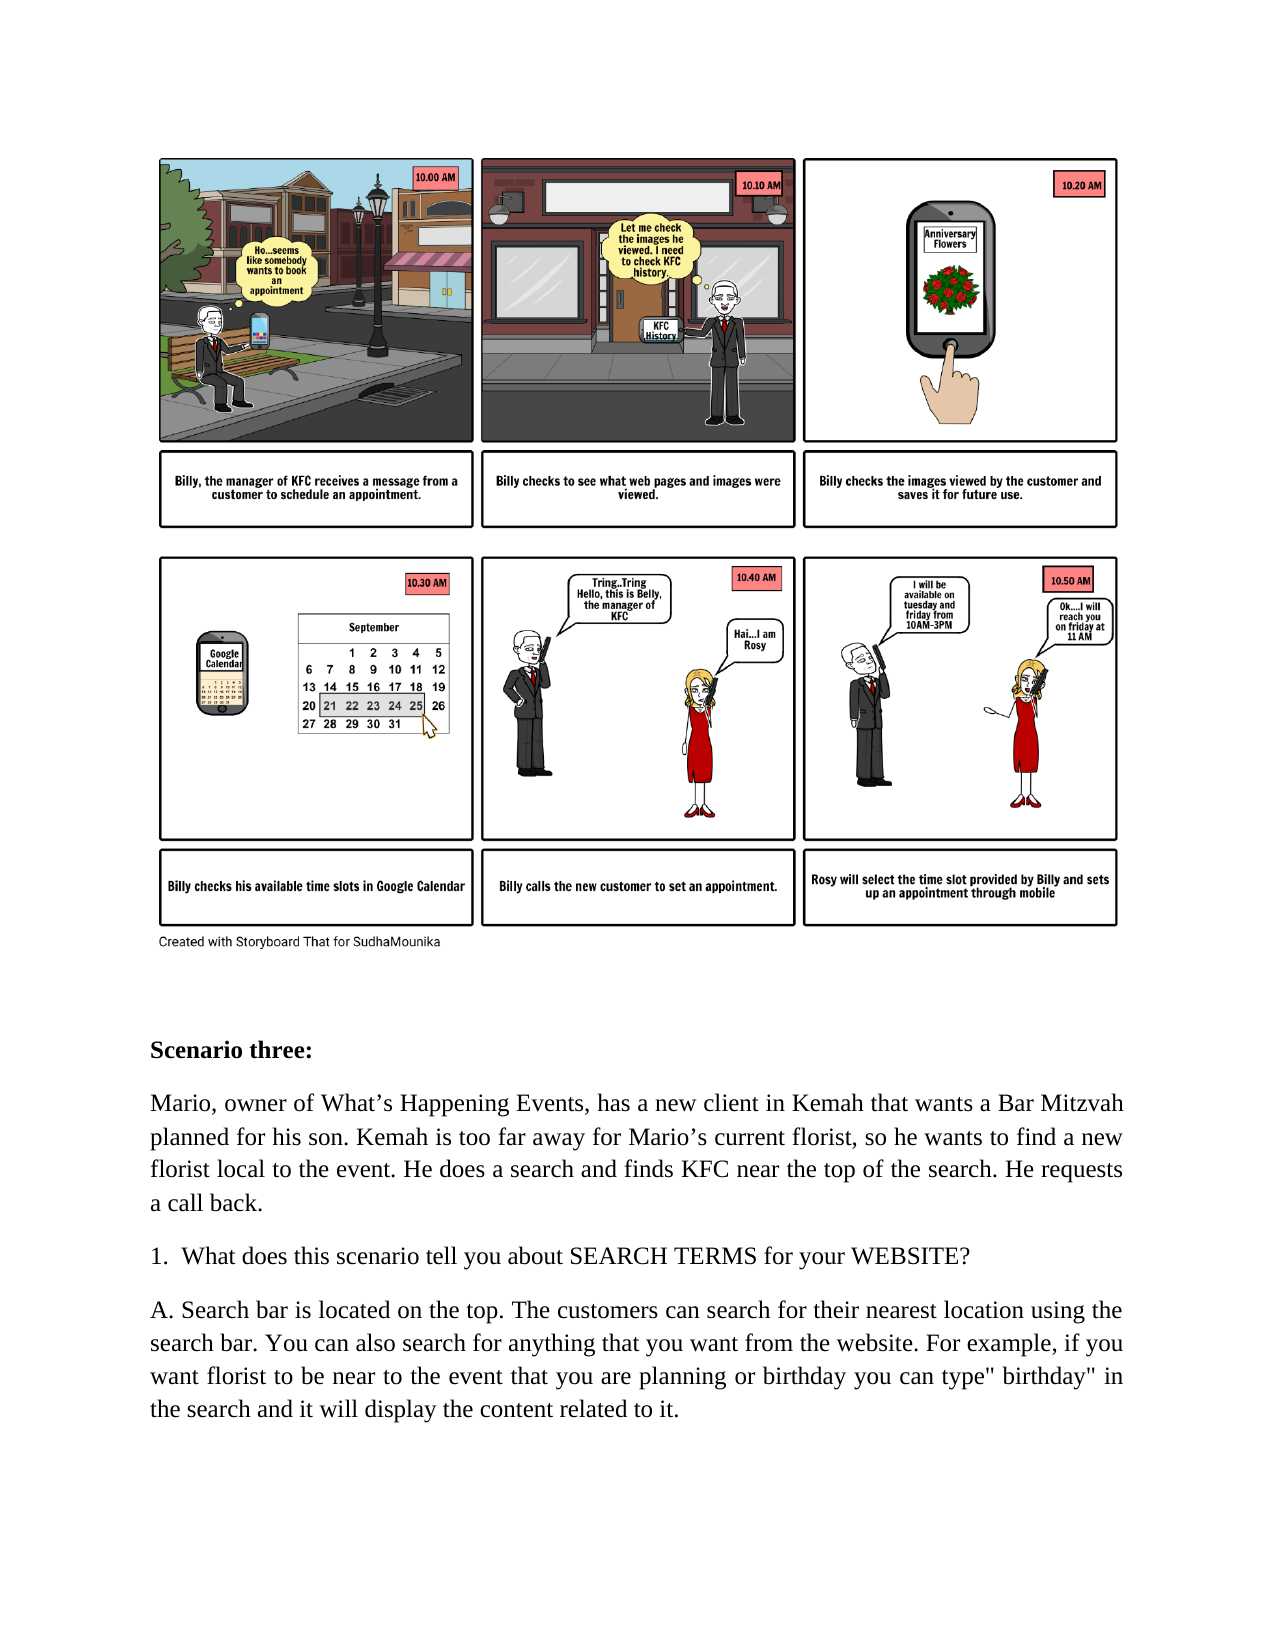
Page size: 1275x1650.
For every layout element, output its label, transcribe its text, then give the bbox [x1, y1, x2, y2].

picture [150, 150, 1125, 956]
text Scenario three: [150, 1035, 1125, 1063]
text A. Search bar is located on the top. The customers can search for their nearest location using the search bar. You can also search for anything that you want from the website. For example, if you want florist to be near to the event that you are planning or birthday you can type" birthday" in the search and it will display the content related to it. [150, 1295, 1125, 1423]
text Mario, owner of What’s Happening Events, has a new client in Kemah that wants a Bar Mitzvah planned for his son. Kemah is too far away for Mario’s current florist, so he wants to find a new florist local to the event. He does a search and finds KFC near the top of the search. He requests a call back. [150, 1088, 1125, 1216]
text 1. What does this scenario tell you about SEARCH TERMS for your WEBSITE? [150, 1241, 1125, 1270]
